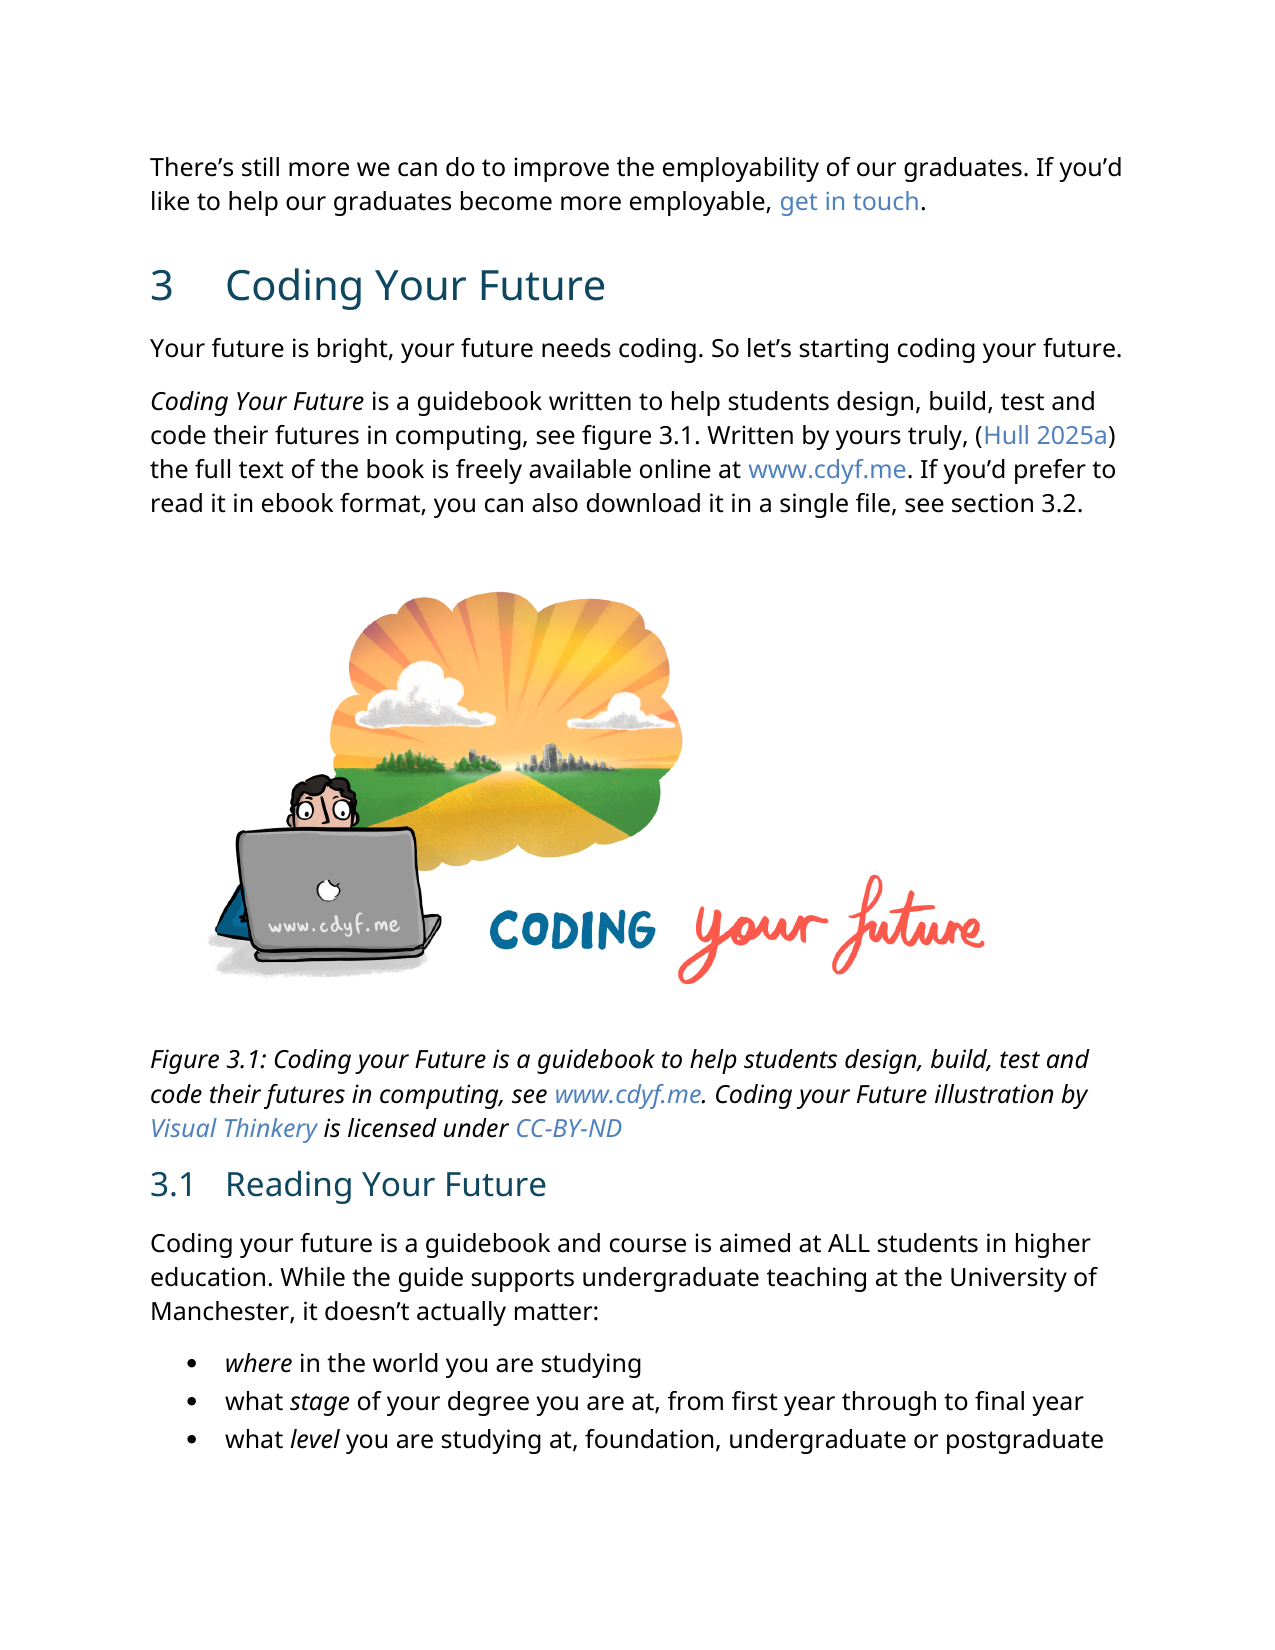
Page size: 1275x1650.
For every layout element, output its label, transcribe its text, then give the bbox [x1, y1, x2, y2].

text Your future is bright, your future needs coding. So let’s starting coding your future. [150, 331, 1125, 365]
text Figure 3.1: Coding your Future is a guidebook to help students design, build, test and code their futures in computing, see www.cdyf.me. Coding your Future illustration by Visual Thinkery is licensed under CC-BY-ND [150, 1042, 1125, 1144]
text There’s still more we can do to improve the employability of our graduates. If you’d like to help our graduates become more employable, get in touch. [150, 150, 1125, 218]
list what stage of your degree you are at, from first year through to final year [187, 1384, 1125, 1418]
list what level you are studying at, foundation, undergraduate or postgraduate [187, 1422, 1125, 1456]
list where in the world you are studying [187, 1346, 1125, 1380]
text Coding your future is a guidebook and course is aimed at ALL students in higher education. While the guide supports undergraduate teaching at the University of Manchester, it doesn’t actually matter: [150, 1225, 1125, 1327]
subtitle 3 Coding Your Future [150, 256, 1125, 312]
picture [168, 538, 1027, 1022]
subtitle 3.1 Reading Your Future [150, 1161, 1125, 1206]
text Coding Your Future is a guidebook written to help students design, build, test and code their futures in computing, see figure 3.1. Written by yours truly, (Hull 2025a) the full text of the book is freely available online at www.cdyf.me. If you’d prefer to read it in ebook format, you can also download it in a single file, see section 3.2. [150, 384, 1125, 520]
